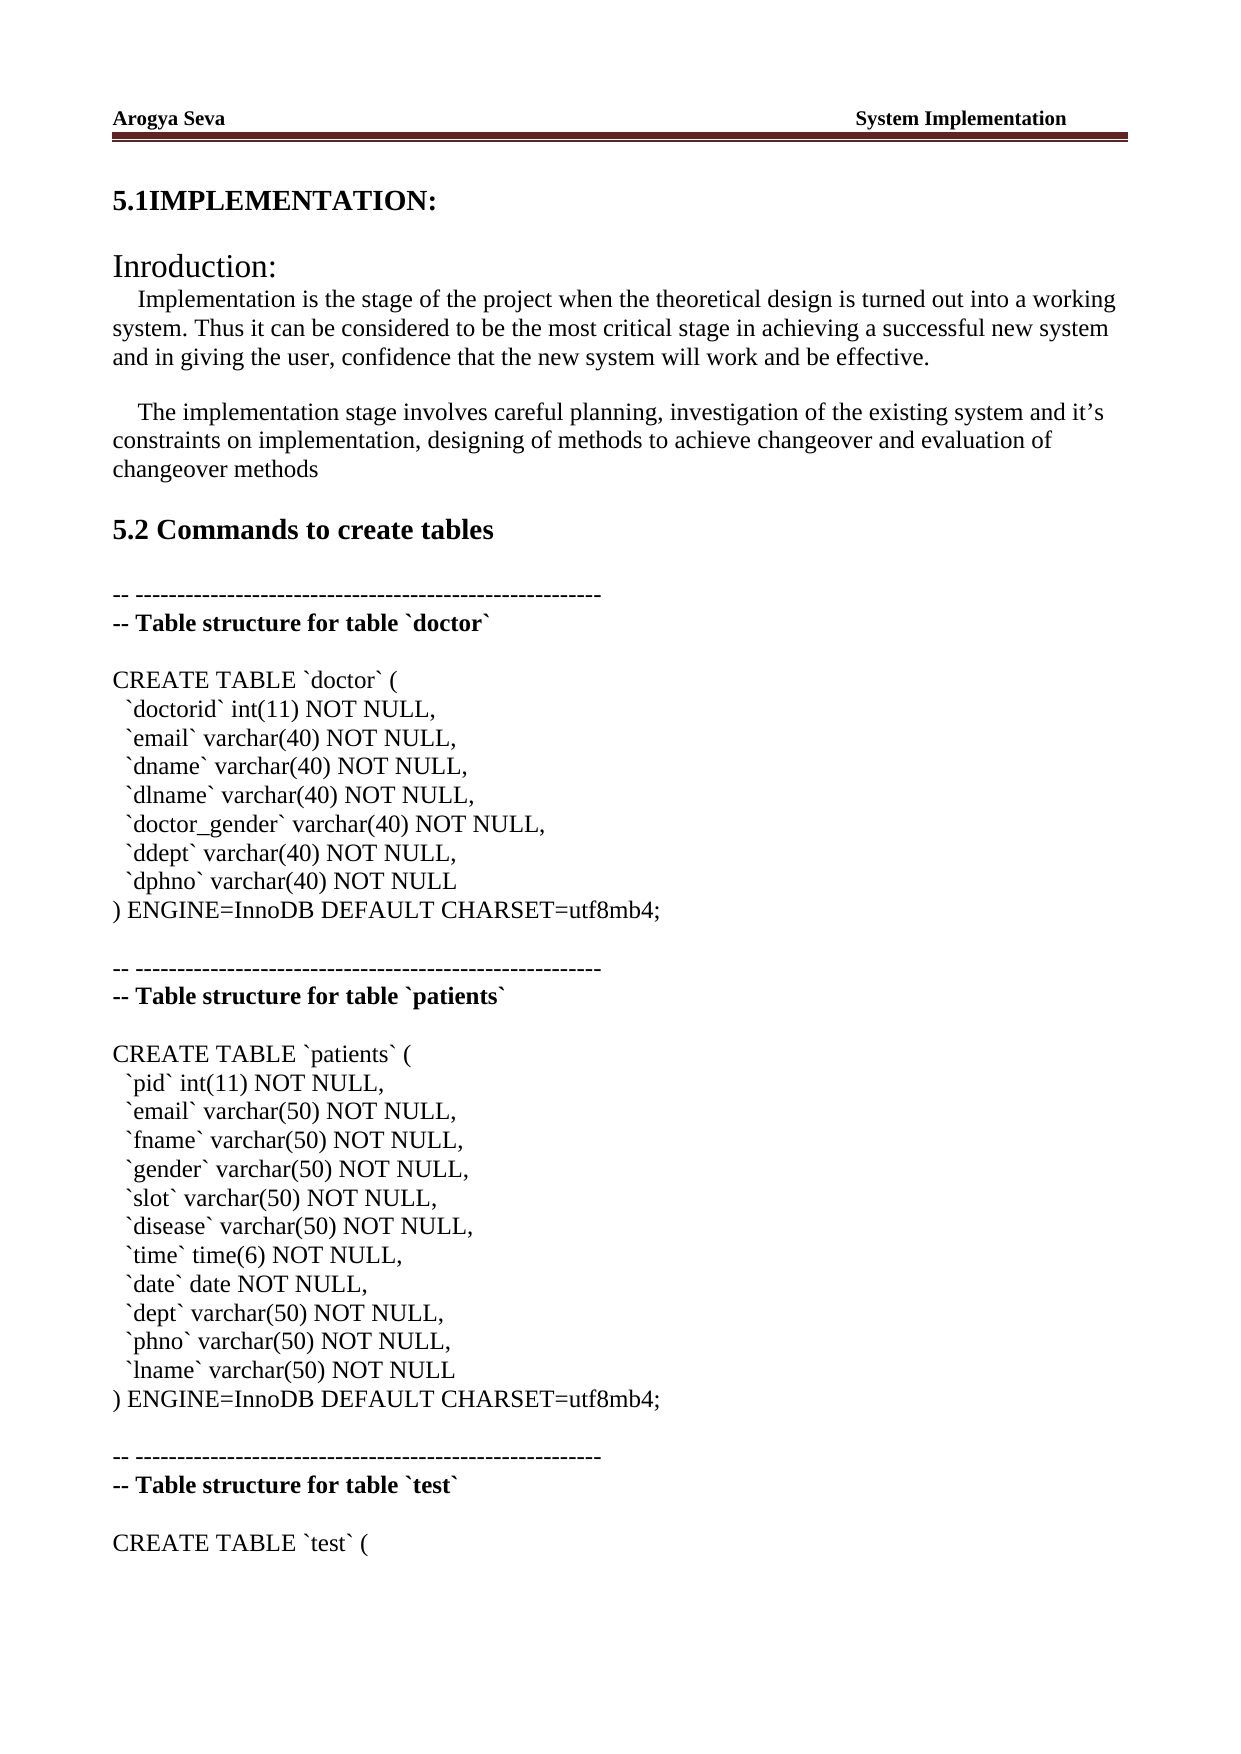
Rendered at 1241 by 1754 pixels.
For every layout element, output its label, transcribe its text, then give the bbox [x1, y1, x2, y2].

text 5.1IMPLEMENTATION: [112, 183, 1128, 217]
text `disease` varchar(50) NOT NULL, [112, 1211, 1128, 1240]
text `email` varchar(40) NOT NULL, [112, 723, 1128, 751]
text CREATE TABLE `doctor` ( [112, 665, 1128, 694]
text -- Table structure for table `doctor` [112, 608, 1128, 636]
text -- -------------------------------------------------------- [112, 579, 1128, 608]
text `email` varchar(50) NOT NULL, [112, 1096, 1128, 1125]
text `gender` varchar(50) NOT NULL, [112, 1154, 1128, 1183]
text -- Table structure for table `test` [112, 1470, 1128, 1499]
text CREATE TABLE `patients` ( [112, 1039, 1128, 1068]
text `dept` varchar(50) NOT NULL, [112, 1298, 1128, 1326]
text Implementation is the stage of the project when the theoretical design is turned out into a working system. Thus it can be considered to be the most critical stage in achieving a successful new system and in giving the user, confidence that the new system will work and be effective. [112, 284, 1128, 370]
text `dphno` varchar(40) NOT NULL [112, 866, 1128, 895]
text 5.2 Commands to create tables [112, 512, 1128, 545]
text `doctorid` int(11) NOT NULL, [112, 694, 1128, 723]
text `lname` varchar(50) NOT NULL [112, 1355, 1128, 1384]
text `ddept` varchar(40) NOT NULL, [112, 838, 1128, 866]
text CREATE TABLE `test` ( [112, 1528, 1128, 1556]
text Inroduction: [112, 246, 1128, 284]
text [112, 1441, 1128, 1470]
text `date` date NOT NULL, [112, 1269, 1128, 1298]
text `fname` varchar(50) NOT NULL, [112, 1125, 1128, 1154]
text `time` time(6) NOT NULL, [112, 1240, 1128, 1269]
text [112, 1384, 1128, 1413]
text The implementation stage involves careful planning, investigation of the existing system and it’s constraints on implementation, designing of methods to achieve changeover and evaluation of changeover methods [112, 397, 1128, 483]
text `pid` int(11) NOT NULL, [112, 1068, 1128, 1096]
text ) ENGINE=InnoDB DEFAULT CHARSET=utf8mb4; [112, 895, 1128, 924]
text -- Table structure for table `patients` [112, 981, 1128, 1010]
text `doctor_gender` varchar(40) NOT NULL, [112, 809, 1128, 838]
text `dlname` varchar(40) NOT NULL, [112, 780, 1128, 809]
text `phno` varchar(50) NOT NULL, [112, 1326, 1128, 1355]
text `slot` varchar(50) NOT NULL, [112, 1183, 1128, 1211]
text -- -------------------------------------------------------- [112, 953, 1128, 981]
text `dname` varchar(40) NOT NULL, [112, 751, 1128, 780]
